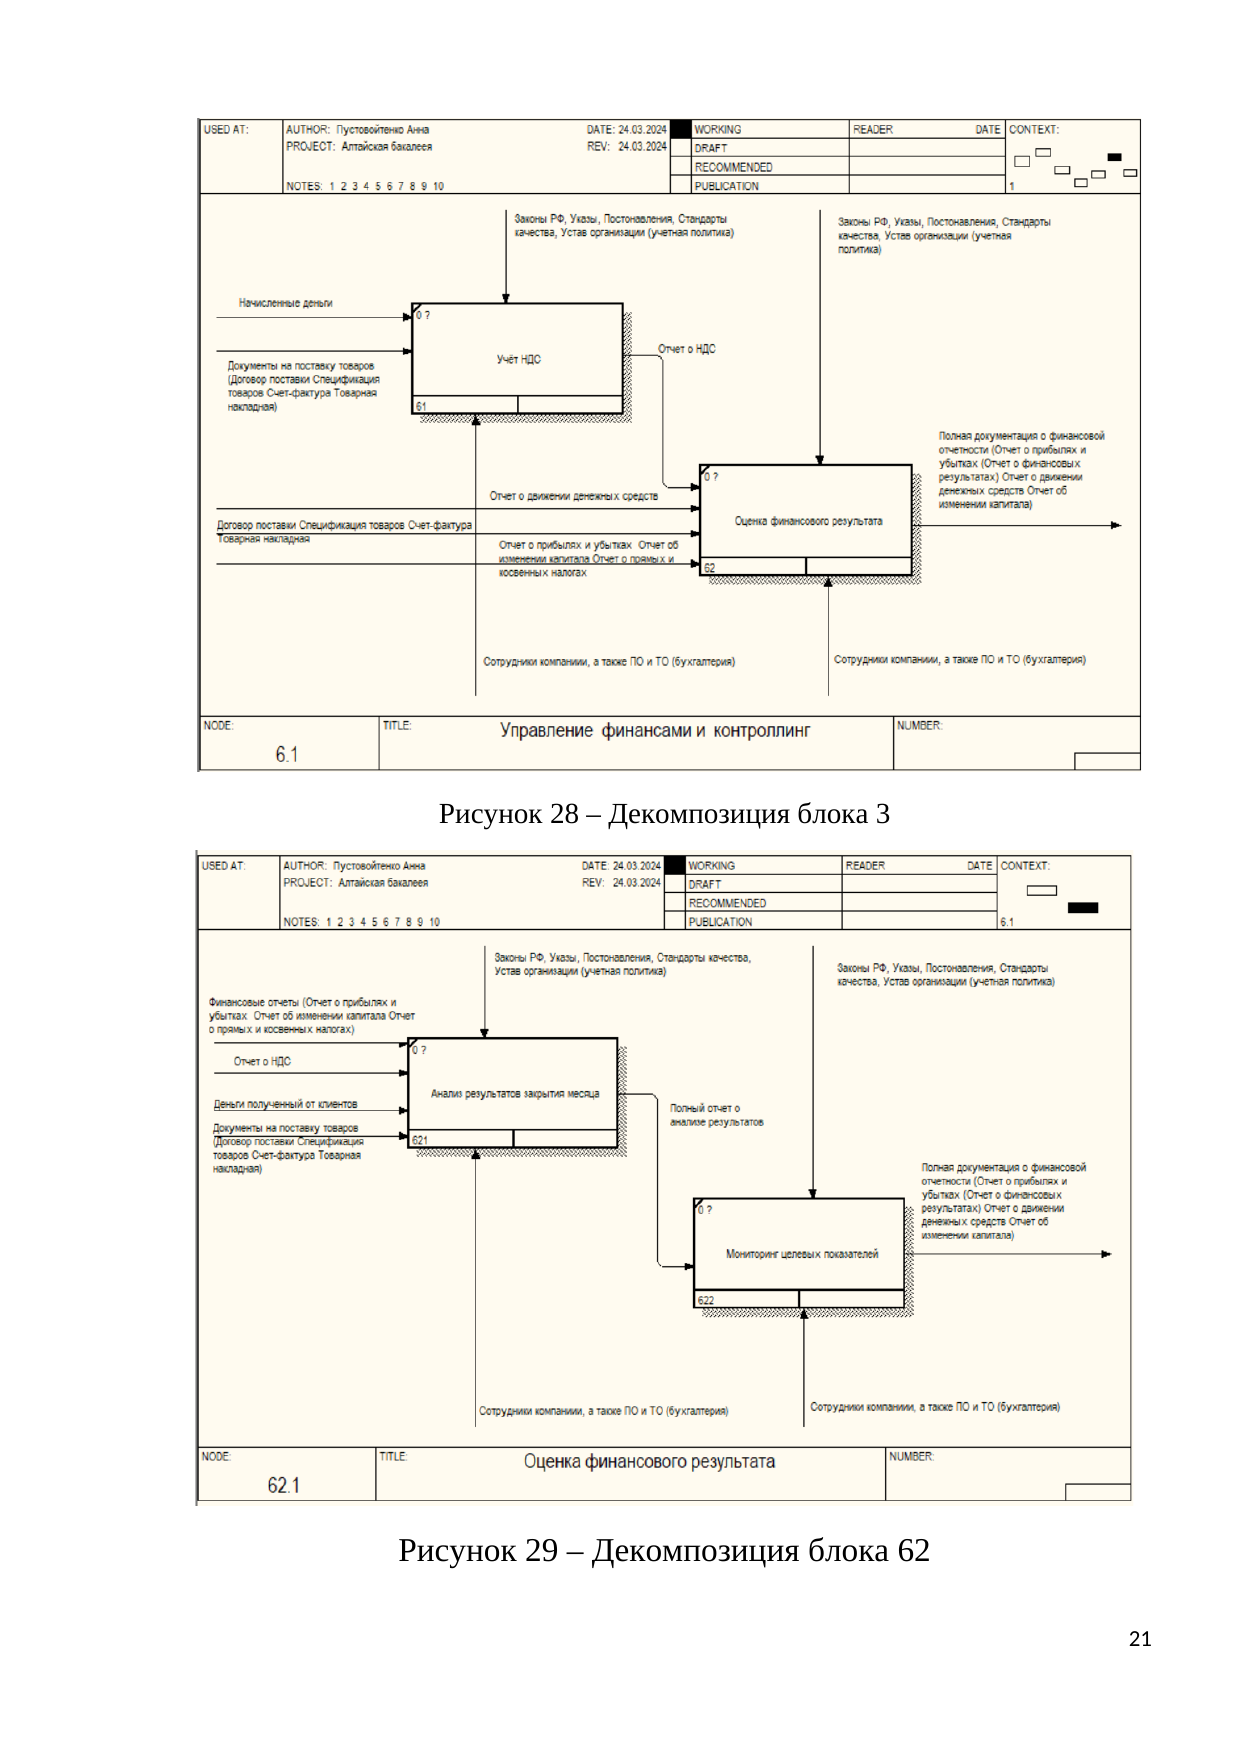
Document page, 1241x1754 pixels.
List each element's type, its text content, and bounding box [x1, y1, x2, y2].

text Рисунок 28 – Декомпозиция блока 3 [177, 796, 1152, 830]
picture [197, 118, 1142, 772]
text Рисунок 29 – Декомпозиция блока 62 [177, 1531, 1152, 1569]
picture [195, 850, 1134, 1506]
